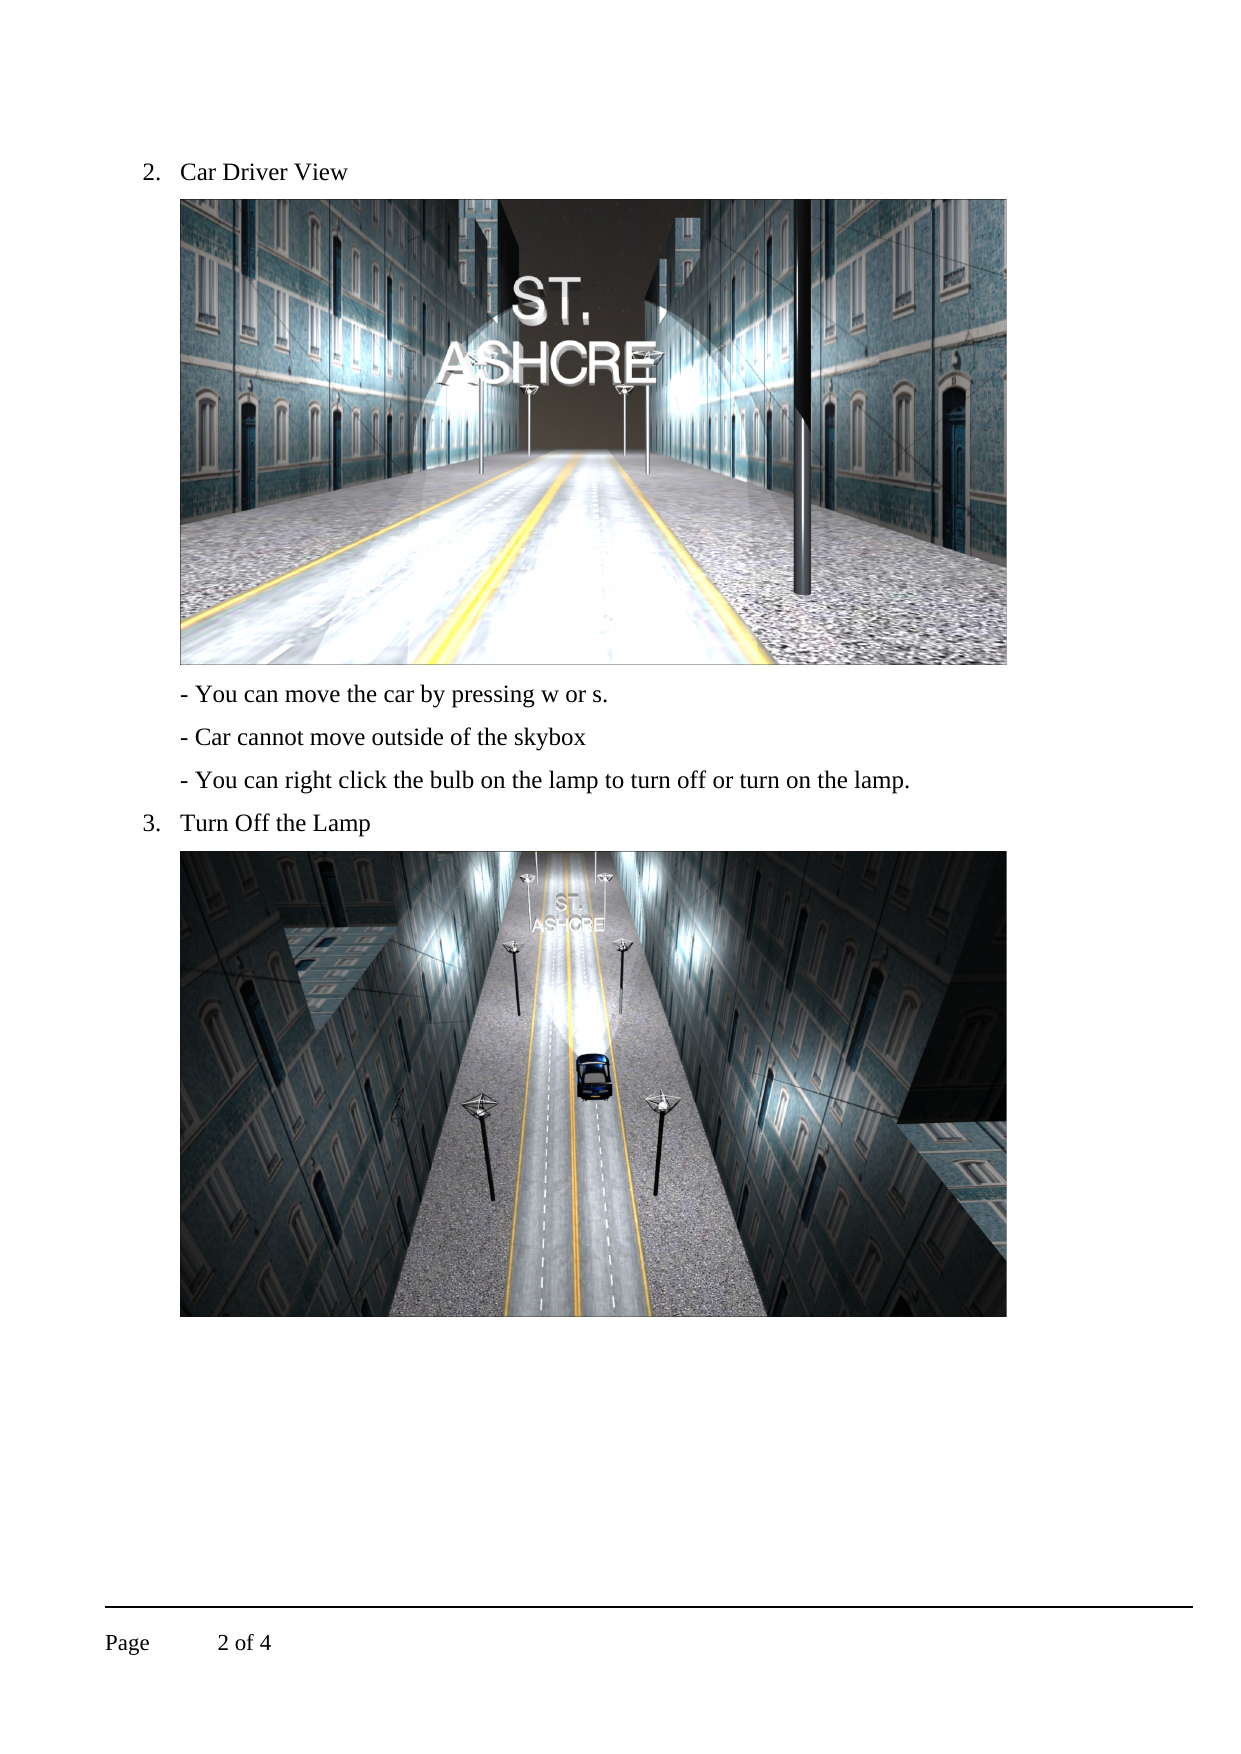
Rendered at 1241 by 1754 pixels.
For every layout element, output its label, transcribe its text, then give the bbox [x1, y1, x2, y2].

picture [180, 199, 1007, 665]
picture [180, 851, 1007, 1317]
